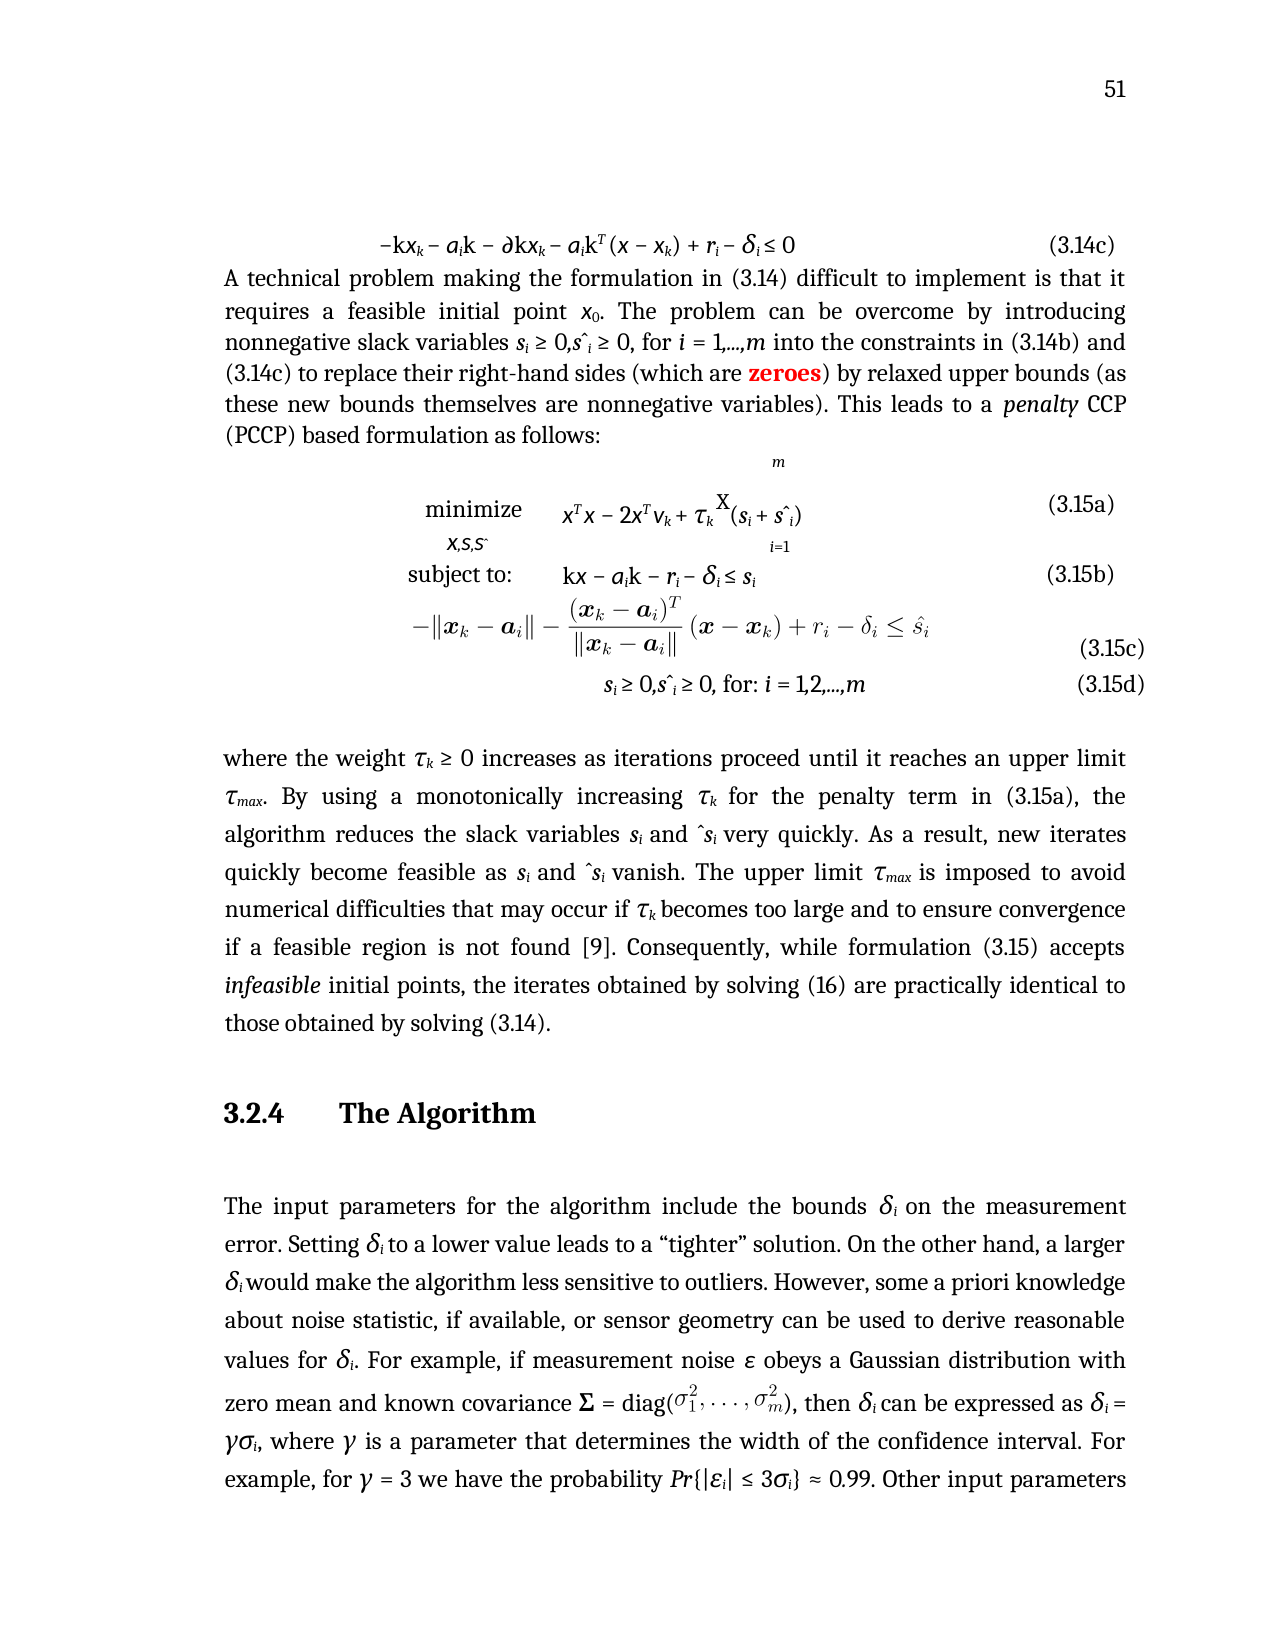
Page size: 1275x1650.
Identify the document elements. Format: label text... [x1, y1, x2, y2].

subtitle 3.2.4 The Algorithm [223, 1096, 1146, 1131]
table_header m xT x − 2xT vk + τk X(si + sˆi) i=1 [553, 453, 1046, 560]
picture [412, 595, 929, 657]
text A technical problem making the formulation in (3.14) difficult to implement is that it requires a feasible initial point x0. The problem can be overcome by introducing nonnegative slack variables si ≥ 0,sˆi ≥ 0, for i = 1,...,m into the constraints in (3.14b) and (3.14c) to replace their right-hand sides (which are zeroes) by relaxed upper bounds (as these new bounds themselves are nonnegative variables). This leads to a penalty CCP (PCCP) based formulation as follows: [223, 264, 1127, 450]
table_cell (3.14c) [1045, 200, 1125, 264]
picture [674, 1383, 783, 1412]
table_cell (3.15b) [1046, 560, 1125, 595]
table_header (3.15a) [1046, 453, 1125, 560]
table_cell −kxk − aik − ∂kxk − aikT (x − xk) + ri − δi ≤ 0 [379, 200, 1045, 264]
table_cell subject to: [408, 560, 552, 595]
table_header minimize x,s,sˆ [408, 453, 552, 560]
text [223, 1192, 1127, 1493]
text where the weight τk ≥ 0 increases as iterations proceed until it reaches an upper limit τmax. By using a monotonically increasing τk for the penalty term in (3.15a), the algorithm reduces the slack variables si and ˆsi very quickly. As a result, new iterates quickly become feasible as si and ˆsi vanish. The upper limit τmax is imposed to avoid numerical difficulties that may occur if τk becomes too large and to ensure convergence if a feasible region is not found [9]. Consequently, while formulation (3.15) accepts infeasible initial points, the iterates obtained by solving (16) are practically identical to those obtained by solving (3.14). [223, 744, 1127, 1038]
table_cell kx − aik − ri − δi ≤ si [553, 560, 1046, 595]
text si ≥ 0,sˆi ≥ 0, for: i = 1,2,...,m (3.15d) [225, 670, 1146, 699]
